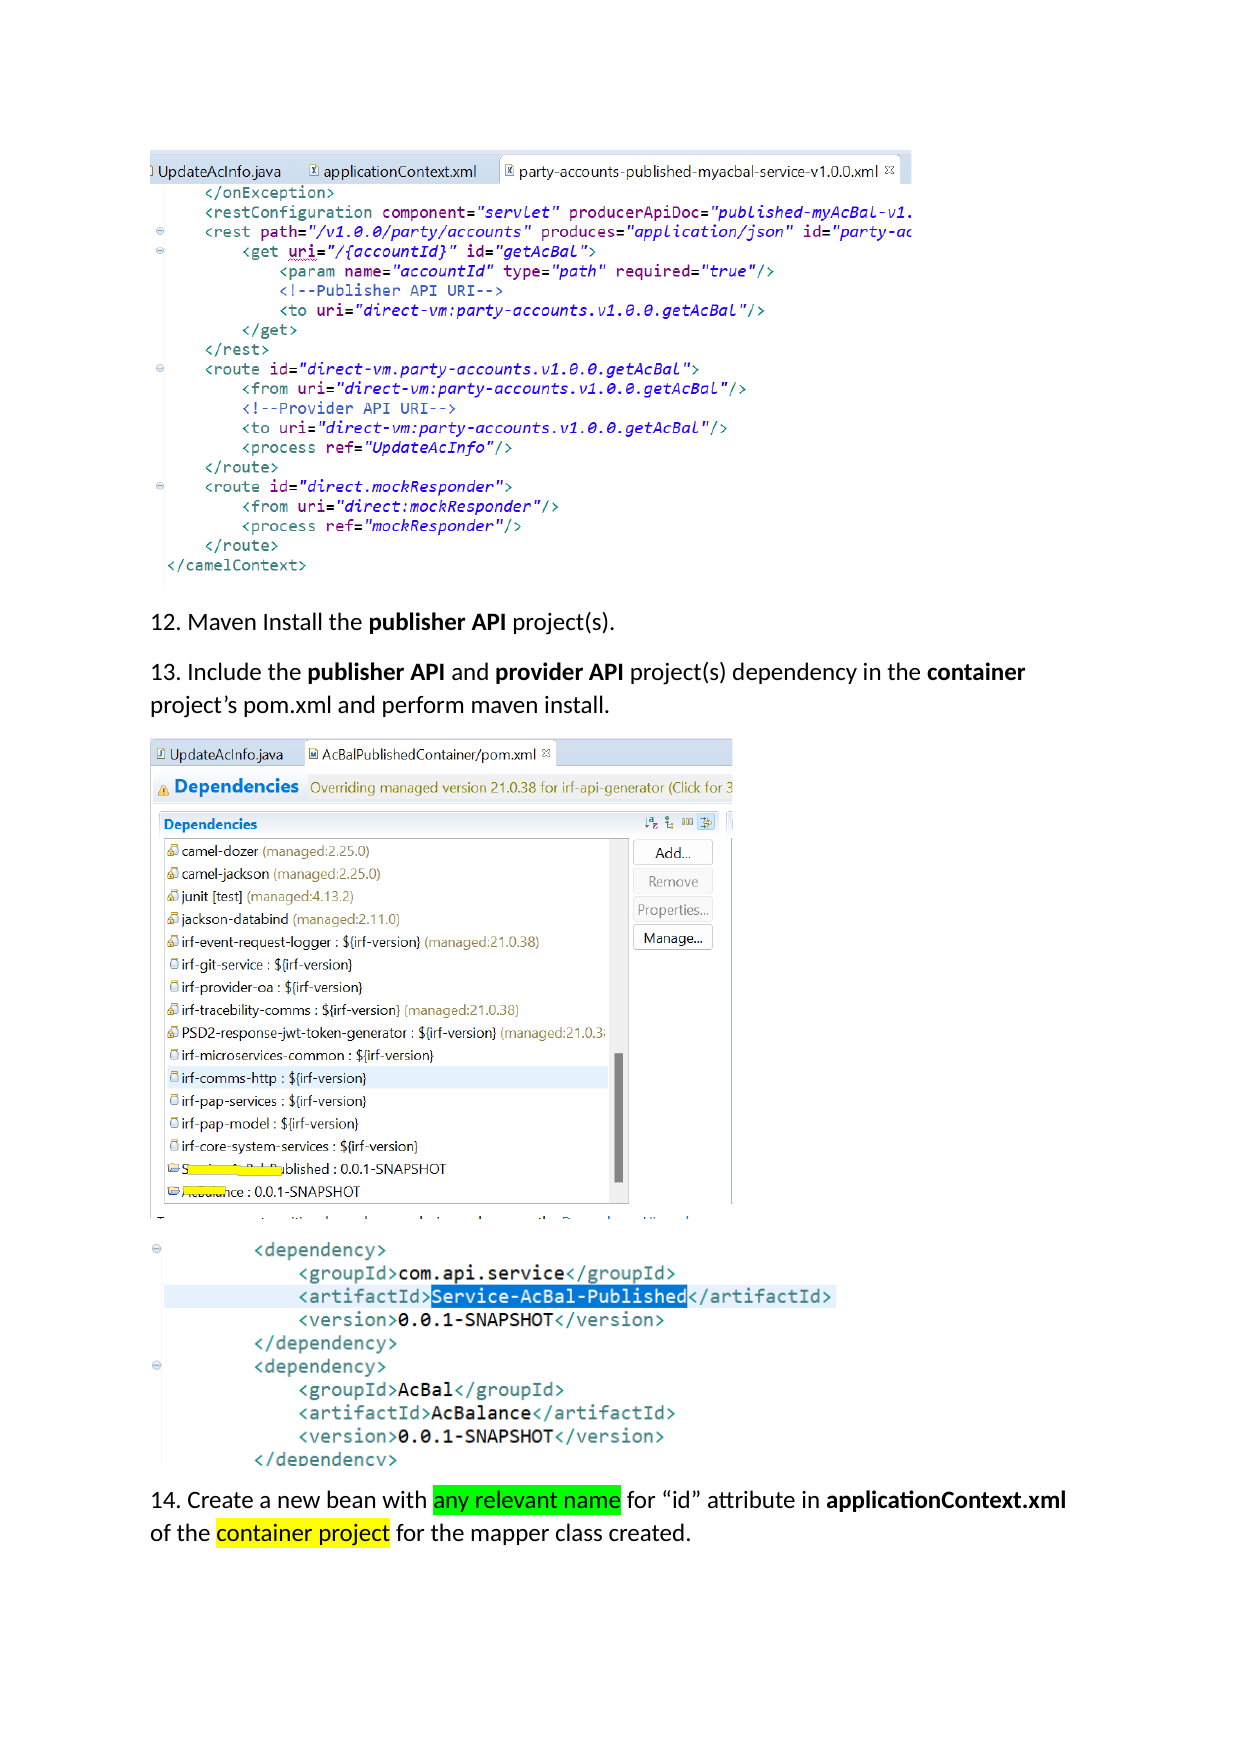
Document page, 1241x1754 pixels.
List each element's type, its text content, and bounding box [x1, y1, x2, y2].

picture [150, 150, 912, 588]
picture [150, 1237, 837, 1466]
picture [150, 738, 733, 1219]
text 12. Maven Install the publisher API project(s). [150, 607, 1090, 637]
text 14. Create a new bean with any relevant name for “id” attribute in applicationContext.xml of the container project for the mapper class created. [150, 1485, 1090, 1548]
text 13. Include the publisher API and provider API project(s) dependency in the container project’s pom.xml and perform maven install. [150, 656, 1090, 719]
